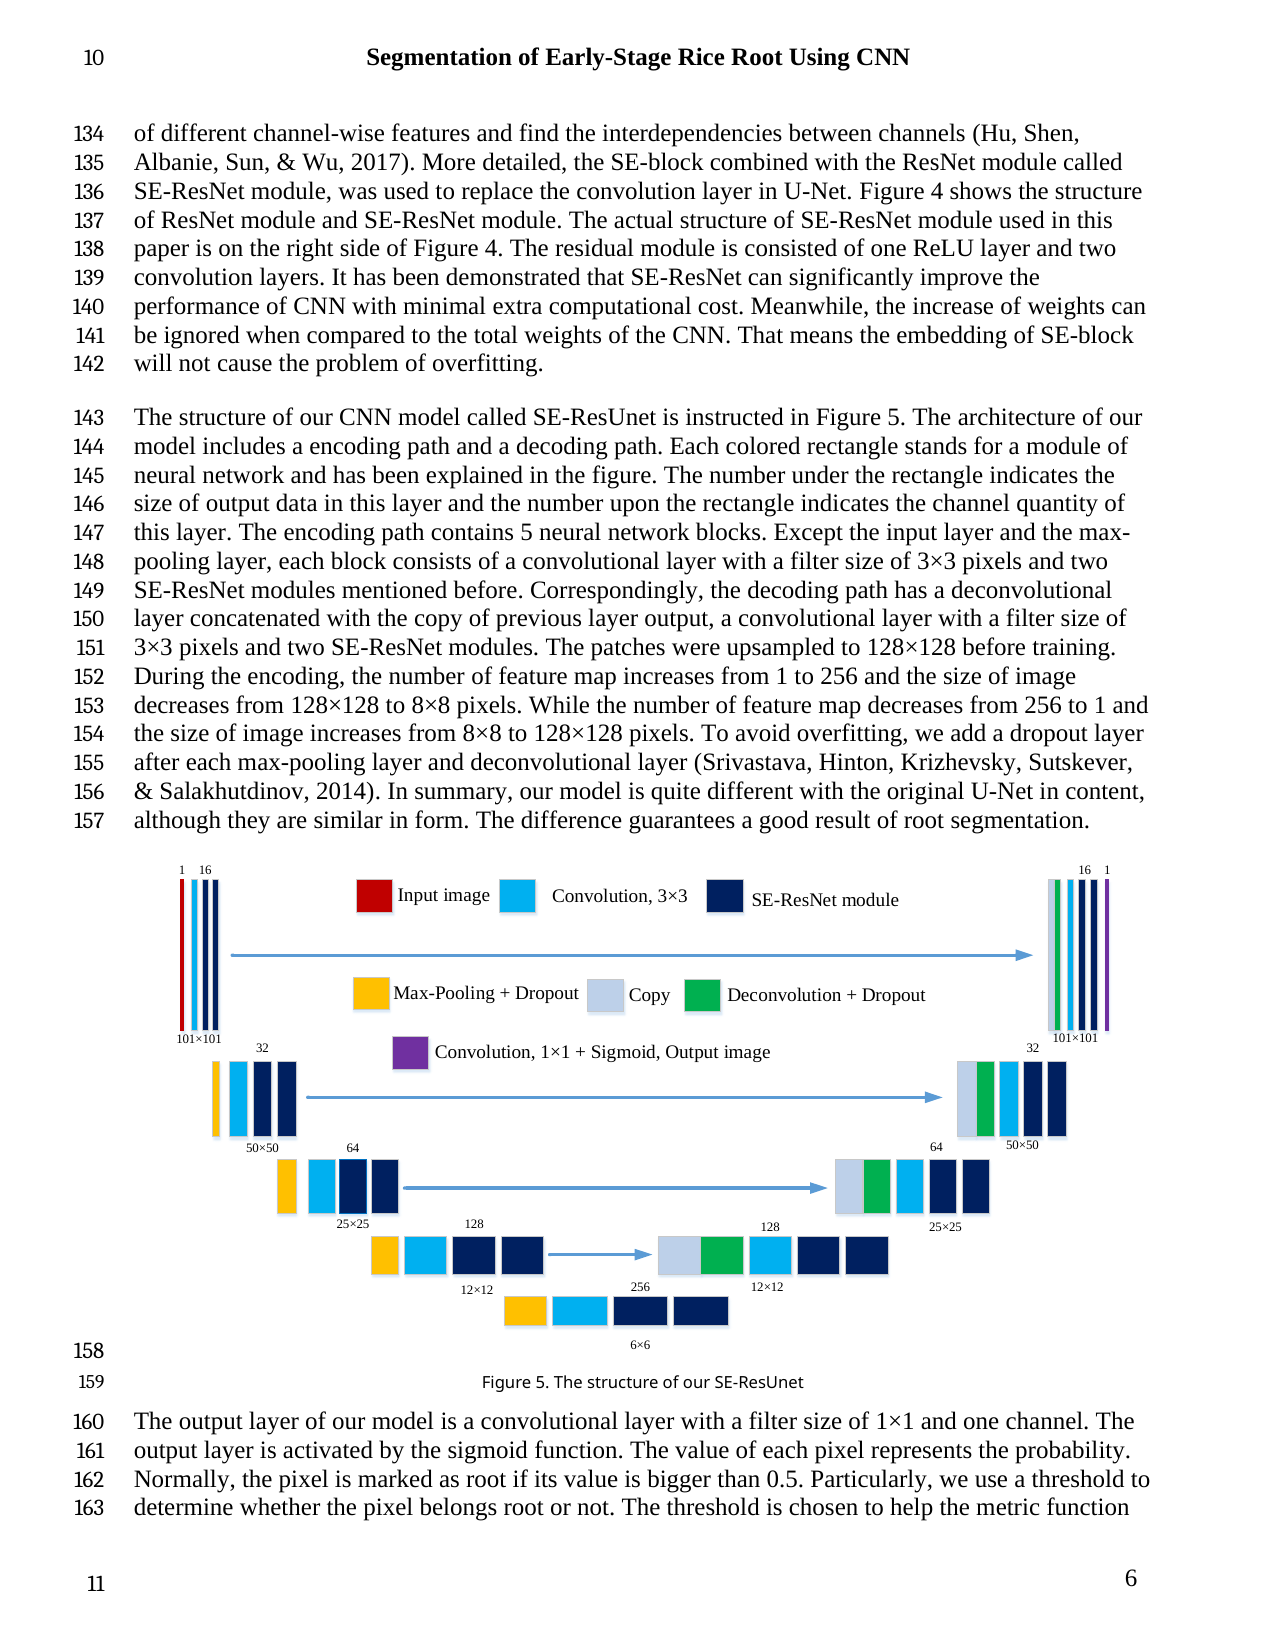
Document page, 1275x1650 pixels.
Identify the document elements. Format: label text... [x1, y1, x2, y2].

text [133, 1406, 1152, 1521]
text The structure of our CNN model called SE-ResUnet is instructed in Figure 5. The architecture of our model includes a encoding path and a decoding path. Each colored rectangle stands for a module of neural network and has been explained in the figure. The number under the rectangle indicates the size of output data in this layer and the number upon the rectangle indicates the channel quantity of this layer. The encoding path contains 5 neural network blocks. Except the input layer and the max-pooling layer, each block consists of a convolutional layer with a filter size of 3×3 pixels and two SE-ResNet modules mentioned before. Correspondingly, the decoding path has a deconvolutional layer concatenated with the copy of previous layer output, a convolutional layer with a filter size of 3×3 pixels and two SE-ResNet modules. The patches were upsampled to 128×128 before training. During the encoding, the number of feature map increases from 1 to 256 and the size of image decreases from 128×128 to 8×8 pixels. While the number of feature map decreases from 256 to 1 and the size of image increases from 8×8 to 128×128 pixels. To avoid overfitting, we add a dropout layer after each max-pooling layer and deconvolutional layer (Srivastava, Hinton, Krizhevsky, Sutskever, & Salakhutdinov, 2014). In summary, our model is quite different with the original U-Net in content, although they are similar in form. The difference guarantees a good result of root segmentation. [133, 402, 1152, 833]
text Figure 5. The structure of our SE-ResUnet [133, 1371, 1152, 1394]
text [133, 118, 1152, 377]
